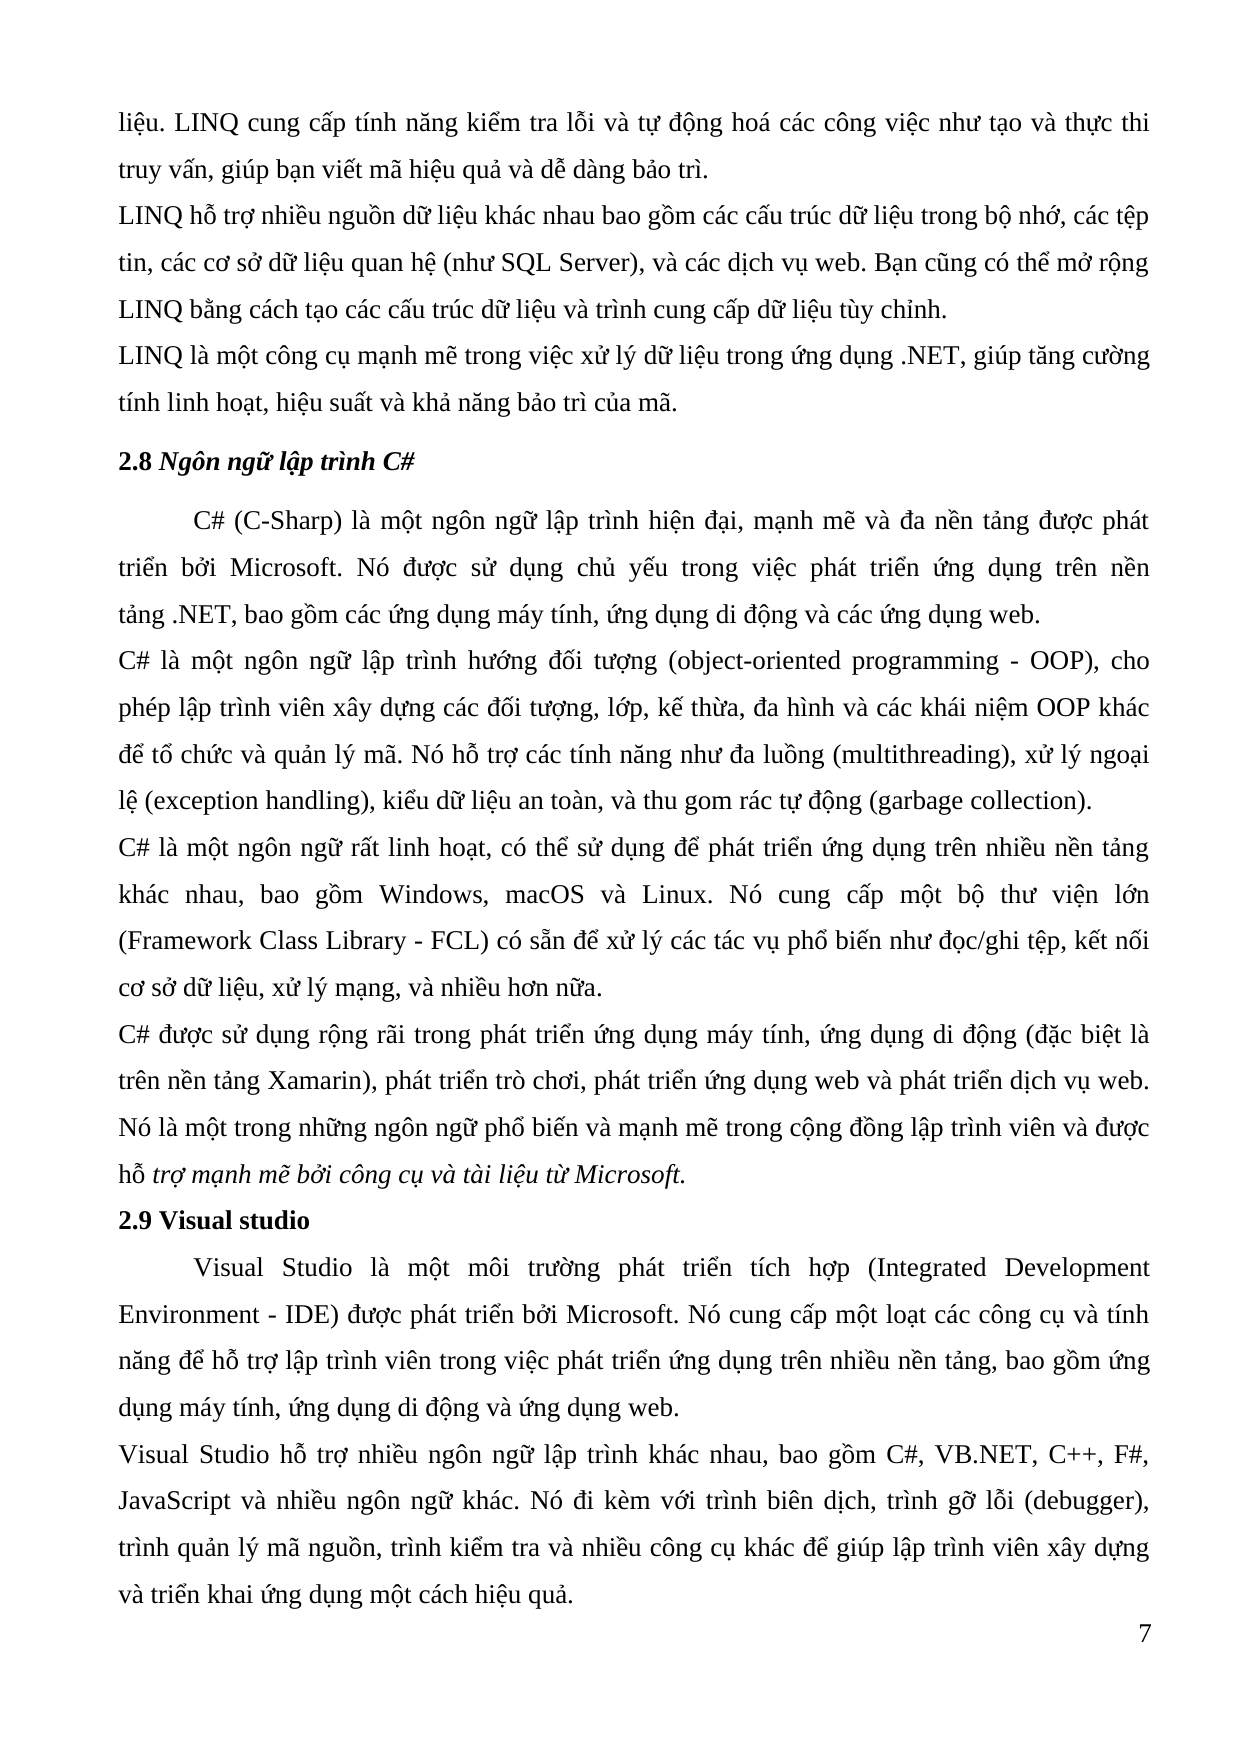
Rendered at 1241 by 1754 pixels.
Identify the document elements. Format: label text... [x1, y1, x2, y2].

text C# là một ngôn ngữ lập trình hướng đối tượng (object-oriented programming - OOP), cho phép lập trình viên xây dựng các đối tượng, lớp, kế thừa, đa hình và các khái niệm OOP khác để tổ chức và quản lý mã. Nó hỗ trợ các tính năng như đa luồng (multithreading), xử lý ngoại lệ (exception handling), kiểu dữ liệu an toàn, và thu gom rác tự động (garbage collection). [118, 644, 1152, 816]
text LINQ hỗ trợ nhiều nguồn dữ liệu khác nhau bao gồm các cấu trúc dữ liệu trong bộ nhớ, các tệp tin, các cơ sở dữ liệu quan hệ (như SQL Server), và các dịch vụ web. Bạn cũng có thể mở rộng LINQ bằng cách tạo các cấu trúc dữ liệu và trình cung cấp dữ liệu tùy chỉnh. [118, 199, 1152, 324]
text 2.9 Visual studio [118, 1204, 1152, 1236]
text Visual Studio là một môi trường phát triển tích hợp (Integrated Development Environment - IDE) được phát triển bởi Microsoft. Nó cung cấp một loạt các công cụ và tính năng để hỗ trợ lập trình viên trong việc phát triển ứng dụng trên nhiều nền tảng, bao gồm ứng dụng máy tính, ứng dụng di động và ứng dụng web. [118, 1251, 1152, 1422]
text LINQ là một công cụ mạnh mẽ trong việc xử lý dữ liệu trong ứng dụng .NET, giúp tăng cường tính linh hoạt, hiệu suất và khả năng bảo trì của mã. [118, 339, 1152, 417]
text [118, 106, 1152, 184]
text C# là một ngôn ngữ rất linh hoạt, có thể sử dụng để phát triển ứng dụng trên nhiều nền tảng khác nhau, bao gồm Windows, macOS và Linux. Nó cung cấp một bộ thư viện lớn (Framework Class Library - FCL) có sẵn để xử lý các tác vụ phổ biến như đọc/ghi tệp, kết nối cơ sở dữ liệu, xử lý mạng, và nhiều hơn nữa. [118, 831, 1152, 1002]
text C# được sử dụng rộng rãi trong phát triển ứng dụng máy tính, ứng dụng di động (đặc biệt là trên nền tảng Xamarin), phát triển trò chơi, phát triển ứng dụng web và phát triển dịch vụ web. Nó là một trong những ngôn ngữ phổ biến và mạnh mẽ trong cộng đồng lập trình viên và được hỗ trợ mạnh mẽ bởi công cụ và tài liệu từ Microsoft. [118, 1018, 1152, 1189]
text C# (C-Sharp) là một ngôn ngữ lập trình hiện đại, mạnh mẽ và đa nền tảng được phát triển bởi Microsoft. Nó được sử dụng chủ yếu trong việc phát triển ứng dụng trên nền tảng .NET, bao gồm các ứng dụng máy tính, ứng dụng di động và các ứng dụng web. [118, 504, 1152, 629]
subtitle 2.8 Ngôn ngữ lập trình C# [118, 445, 1152, 476]
text Visual Studio hỗ trợ nhiều ngôn ngữ lập trình khác nhau, bao gồm C#, VB.NET, C++, F#, JavaScript và nhiều ngôn ngữ khác. Nó đi kèm với trình biên dịch, trình gỡ lỗi (debugger), trình quản lý mã nguồn, trình kiểm tra và nhiều công cụ khác để giúp lập trình viên xây dựng và triển khai ứng dụng một cách hiệu quả. [118, 1438, 1152, 1609]
